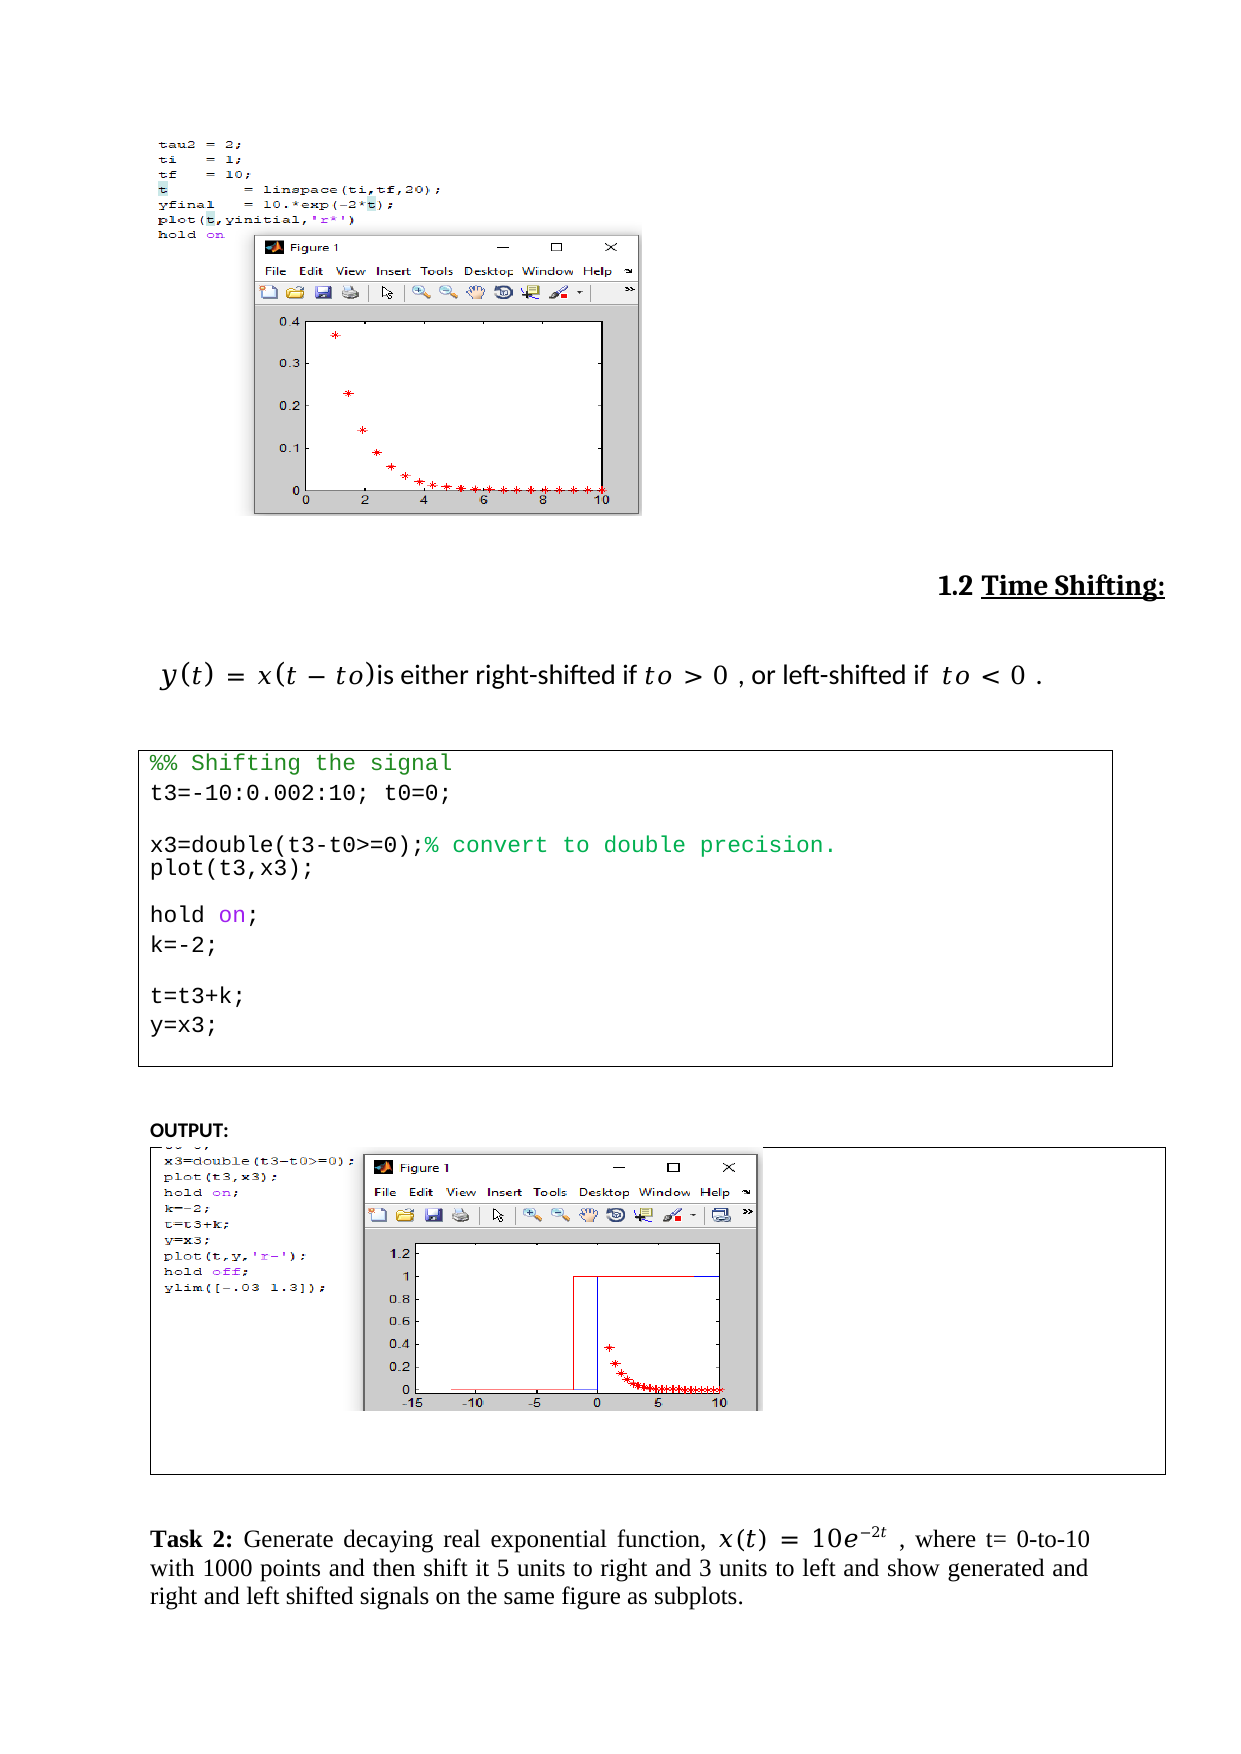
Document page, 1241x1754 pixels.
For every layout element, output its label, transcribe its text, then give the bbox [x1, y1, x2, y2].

text 𝑦(𝑡) = 𝑥(𝑡 − 𝑡𝑜)is either right-shifted if 𝑡𝑜 > 0 , or left-shifted if 𝑡𝑜 < 0 . [157, 655, 1165, 691]
subtitle Time Shifting: [107, 569, 1165, 603]
text Task 2: Generate decaying real exponential function, 𝑥(𝑡) = 10𝑒−2𝑡 , where t= 0-to-10 with 1000 points and then shift it 5 units to right and 3 units to left and show generated and right and left shifted signals on the same figure as subplots. [150, 1524, 1091, 1610]
text OUTPUT: [150, 1117, 1165, 1143]
picture [150, 137, 642, 516]
picture [161, 1147, 763, 1411]
table_header [151, 1148, 1165, 1473]
